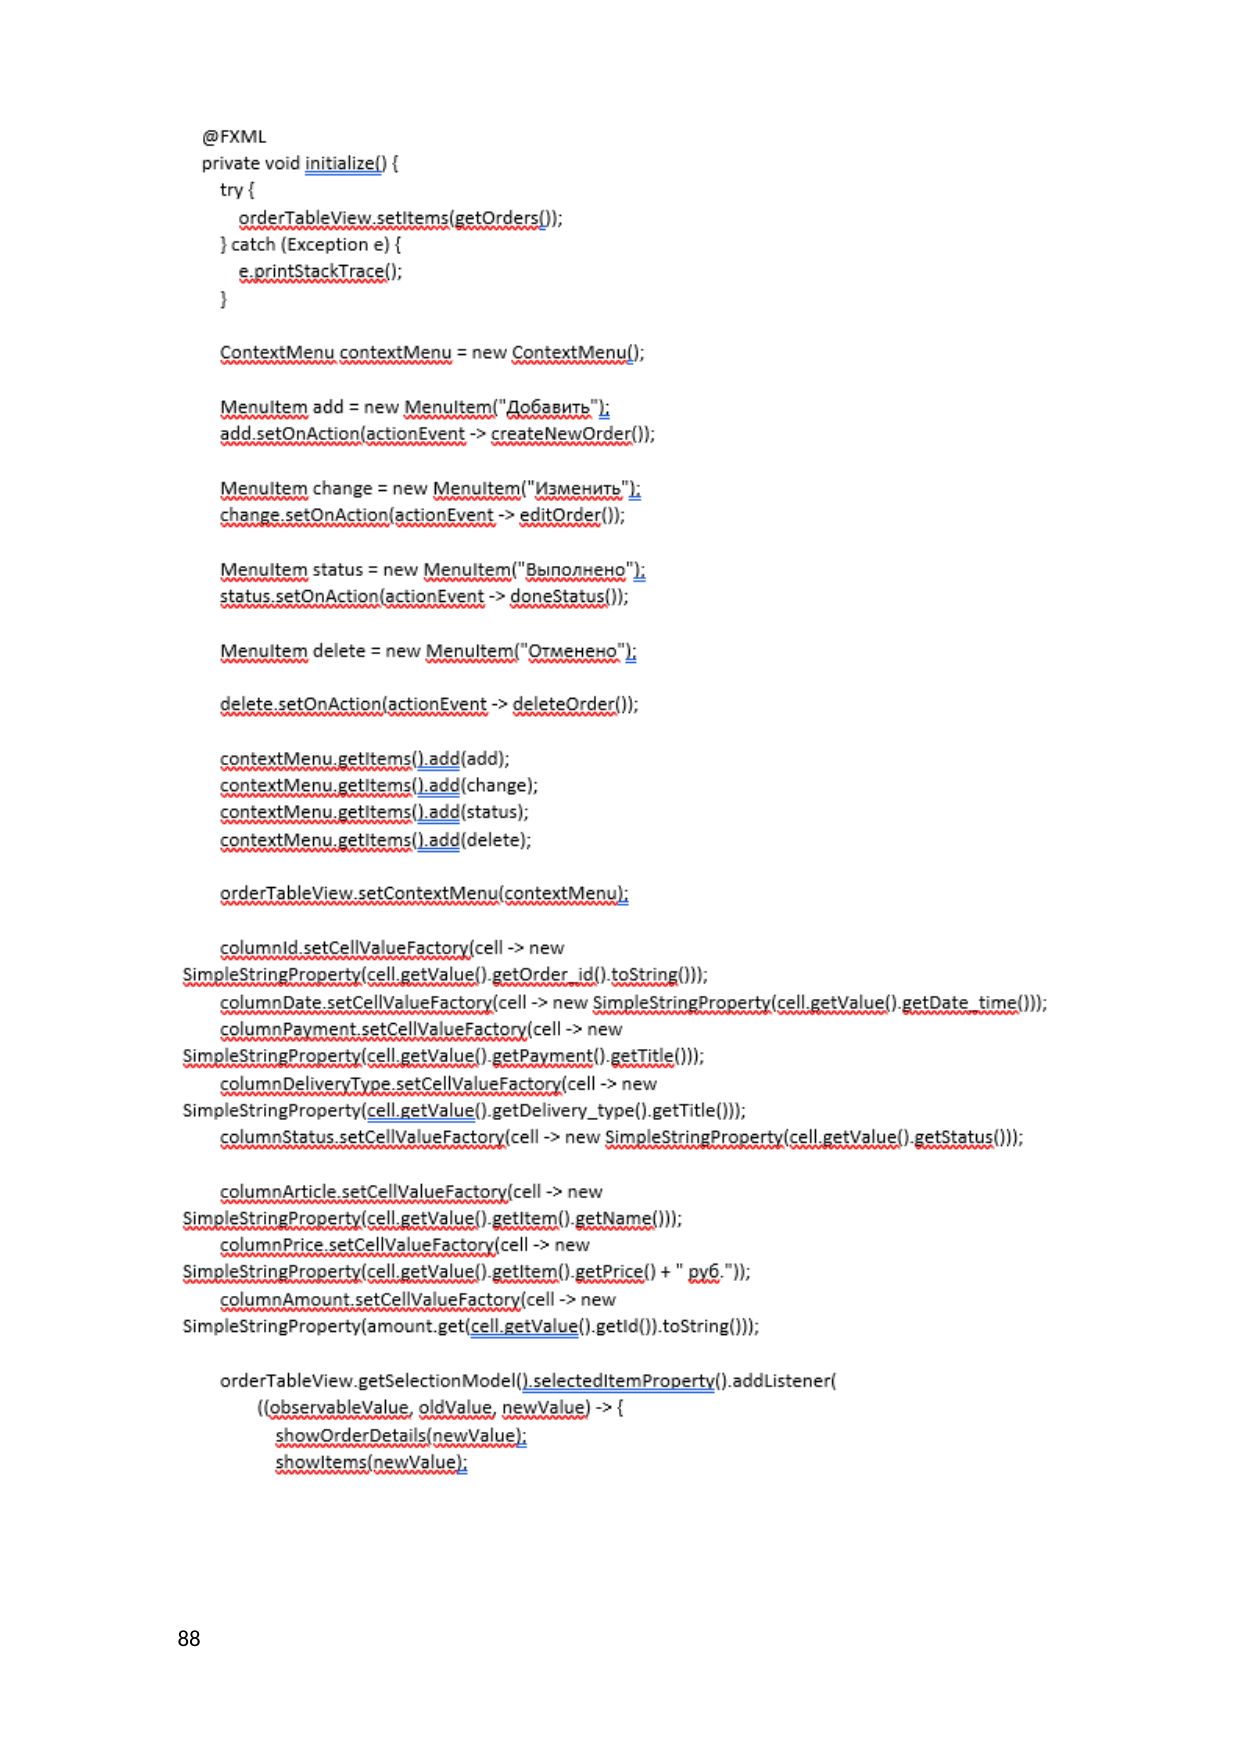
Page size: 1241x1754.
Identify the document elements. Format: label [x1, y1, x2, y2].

picture [177, 118, 1062, 1481]
